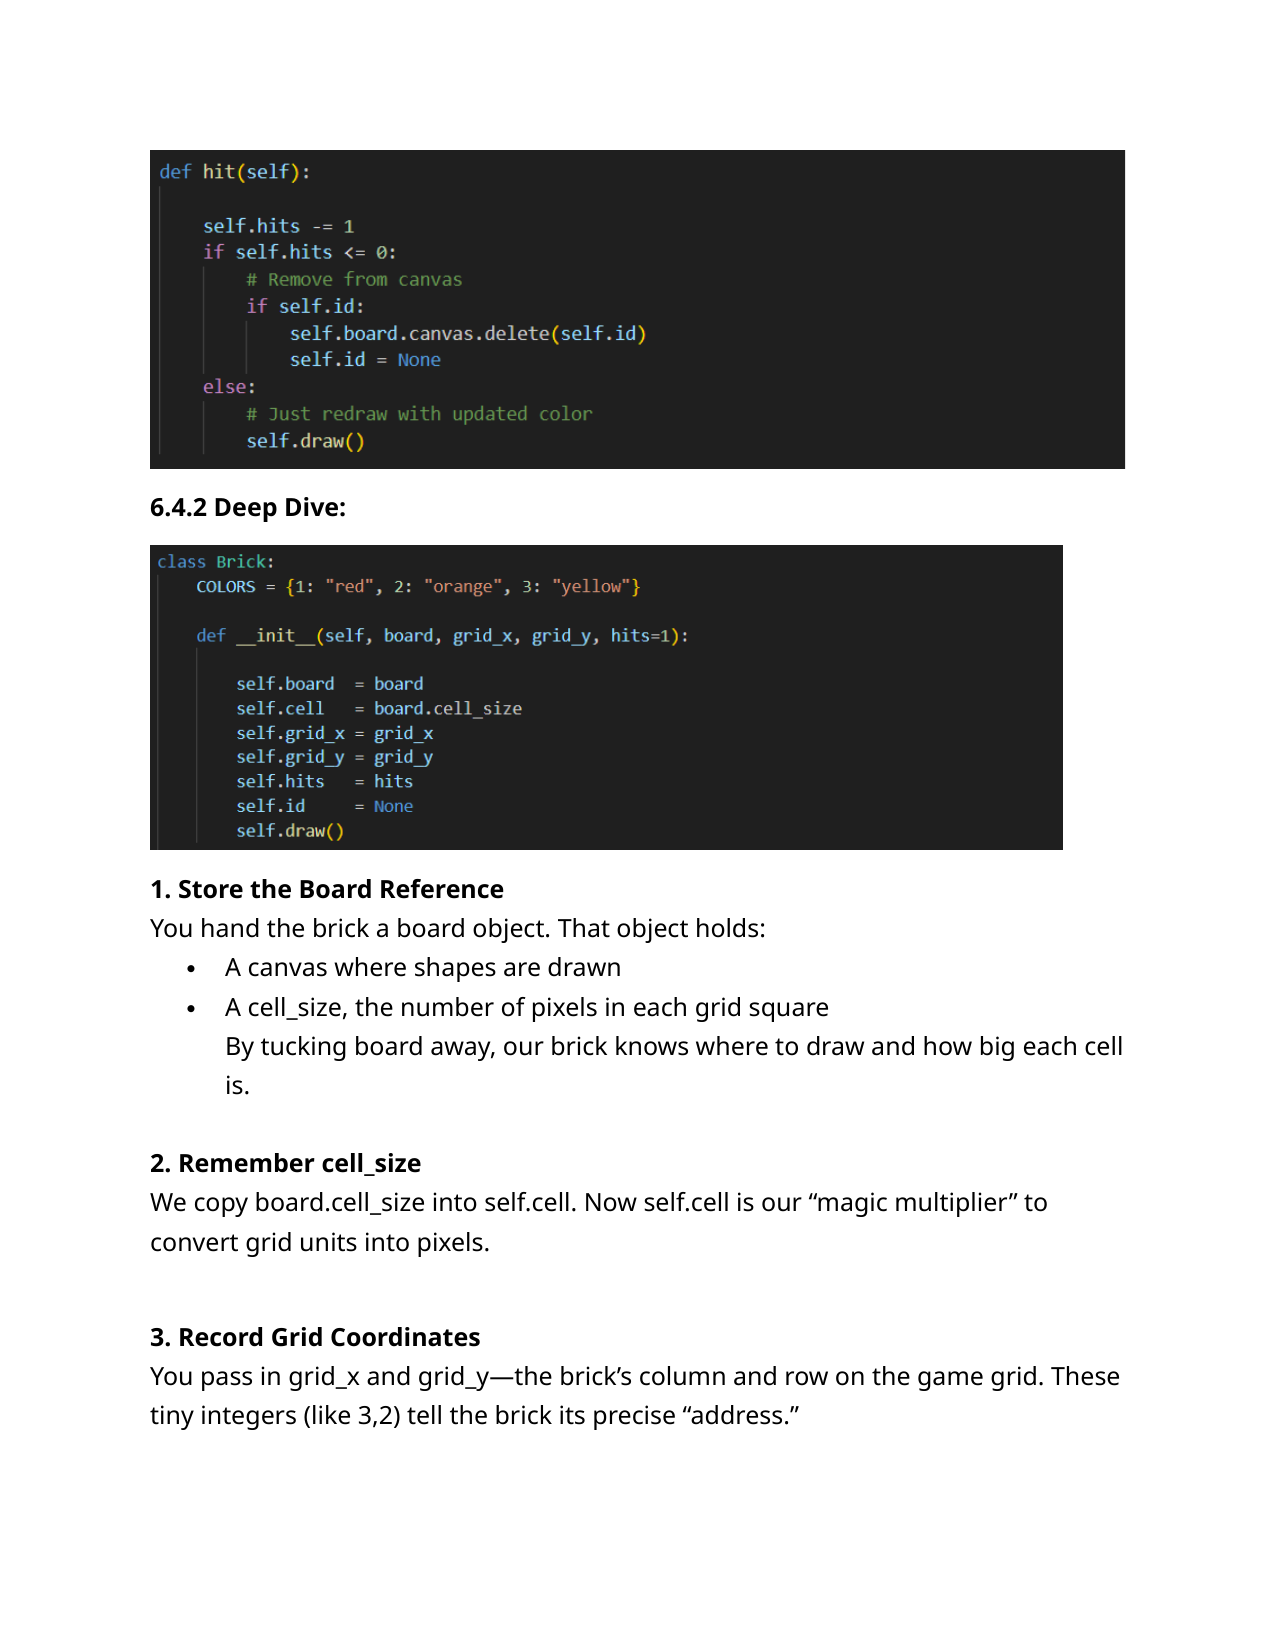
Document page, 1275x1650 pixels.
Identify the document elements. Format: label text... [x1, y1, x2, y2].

text 1. Store the Board Reference You hand the brick a board object. That object holds: [150, 872, 1125, 945]
picture [150, 545, 1063, 850]
list A cell_size, the number of pixels in each grid square By tucking board away, our brick knows where to draw and how big each cell is. [187, 989, 1125, 1102]
text 2. Remember cell_size We copy board.cell_size into self.cell. Now self.cell is our “magic multiplier” to convert grid units into pixels. [150, 1146, 1125, 1258]
picture [150, 150, 1125, 469]
list A canvas where shapes are drawn [187, 950, 1125, 984]
text 3. Record Grid Coordinates You pass in grid_x and grid_y—the brick’s column and row on the game grid. These tiny integers (like 3,2) tell the brick its precise “address.” [150, 1319, 1125, 1432]
text 6.4.2 Deep Dive: [150, 490, 1125, 524]
